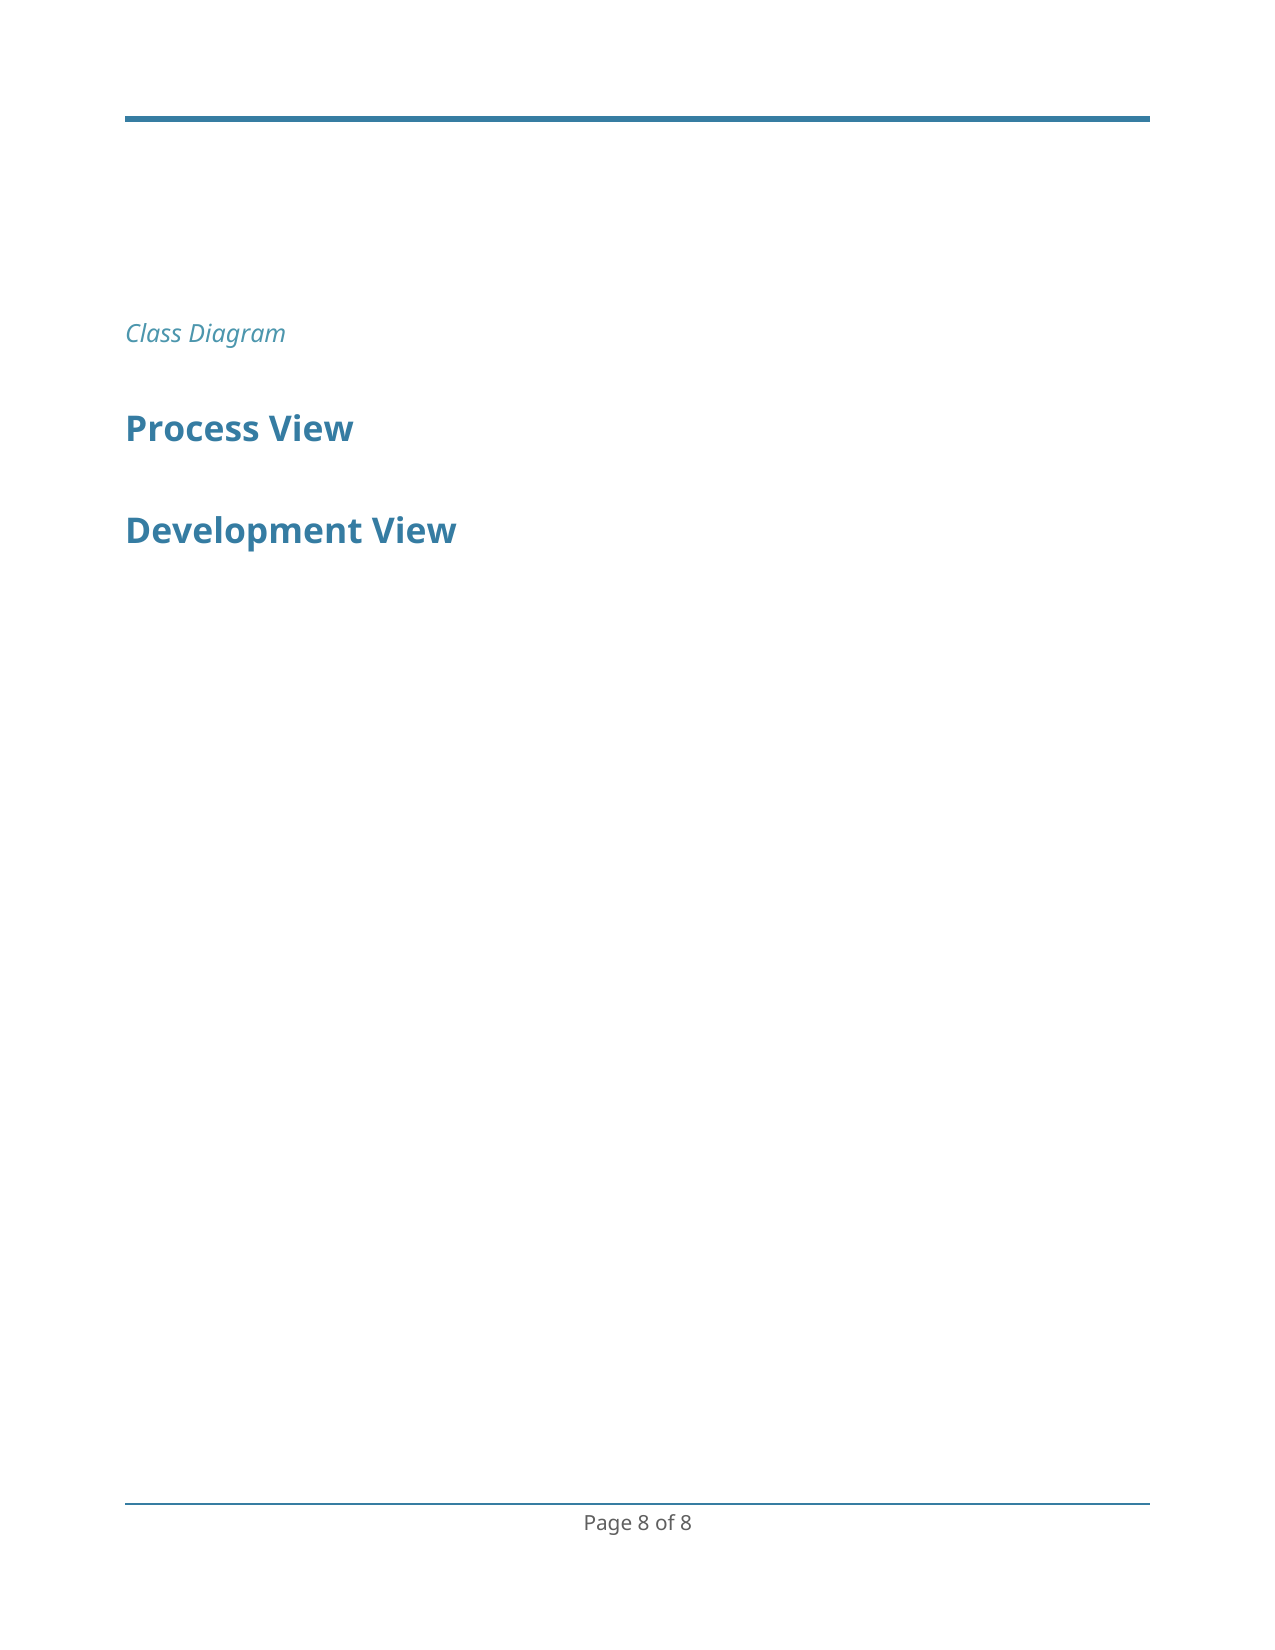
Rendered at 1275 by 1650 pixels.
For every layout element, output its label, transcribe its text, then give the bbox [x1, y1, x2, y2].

subtitle Process View [125, 403, 1150, 451]
subtitle Class Diagram [125, 315, 1150, 349]
subtitle Development View [125, 505, 1150, 553]
